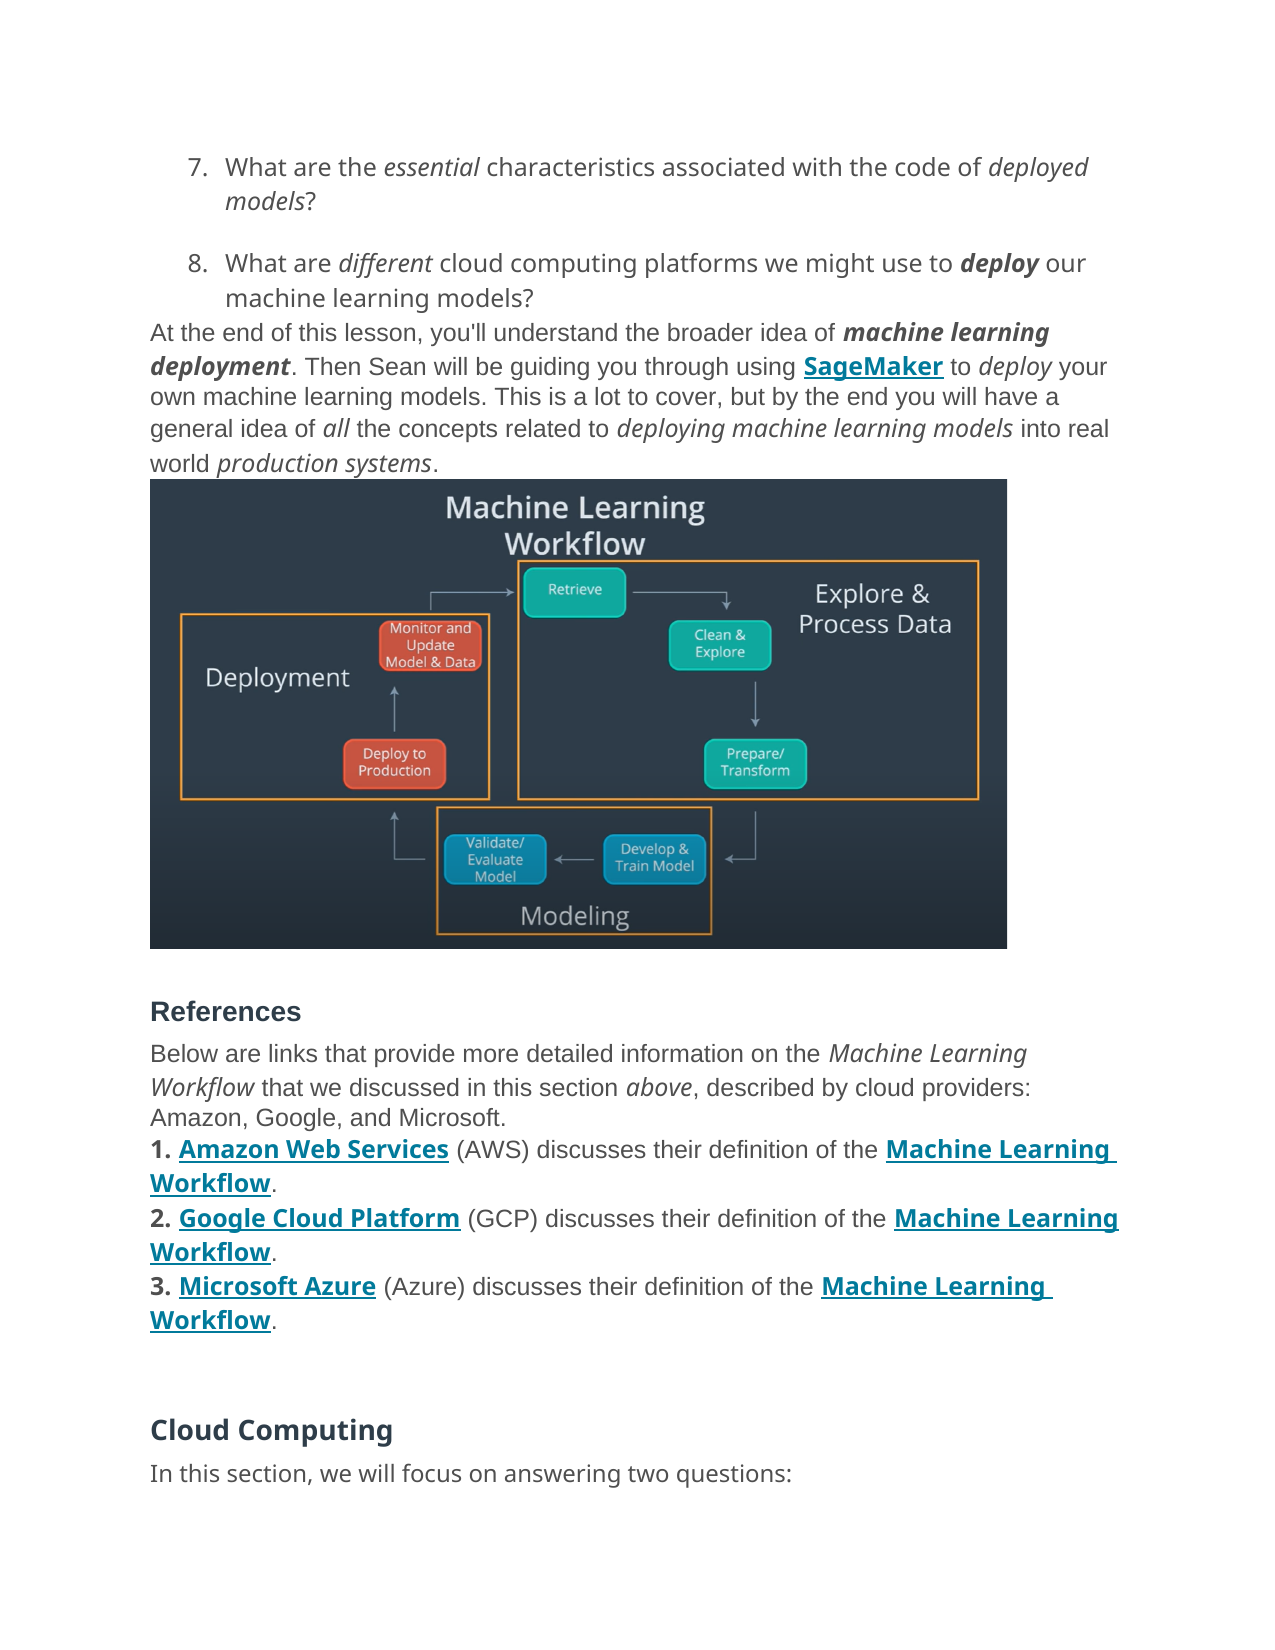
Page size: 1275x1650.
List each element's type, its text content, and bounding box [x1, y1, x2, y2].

list What are the essential characteristics associated with the code of deployed models? [187, 150, 1125, 246]
subtitle References [150, 994, 1125, 1027]
text Below are links that provide more detailed information on the Machine Learning Workflow that we discussed in this section above, described by cloud providers: Amazon, Google, and Microsoft. [150, 1035, 1125, 1132]
text At the end of this lesson, you'll understand the broader idea of machine learning deployment. Then Sean will be guiding you through using SageMaker to deploy your own machine learning models. This is a lot to cover, but by the end you will have a general idea of all the concepts related to deploying machine learning models into real world production systems. [150, 314, 1125, 479]
subtitle Cloud Computing [150, 1410, 1125, 1449]
text In this section, we will focus on answering two questions: [150, 1457, 1125, 1489]
list What are different cloud computing platforms we might use to deploy our machine learning models? [187, 246, 1125, 314]
text 1. Amazon Web Services (AWS) discusses their definition of the Machine Learning Workflow. [150, 1132, 1125, 1200]
text 2. Google Cloud Platform (GCP) discusses their definition of the Machine Learning Workflow. [150, 1200, 1125, 1268]
text 3. Microsoft Azure (Azure) discusses their definition of the Machine Learning Workflow. [150, 1268, 1125, 1336]
picture [150, 479, 1008, 949]
